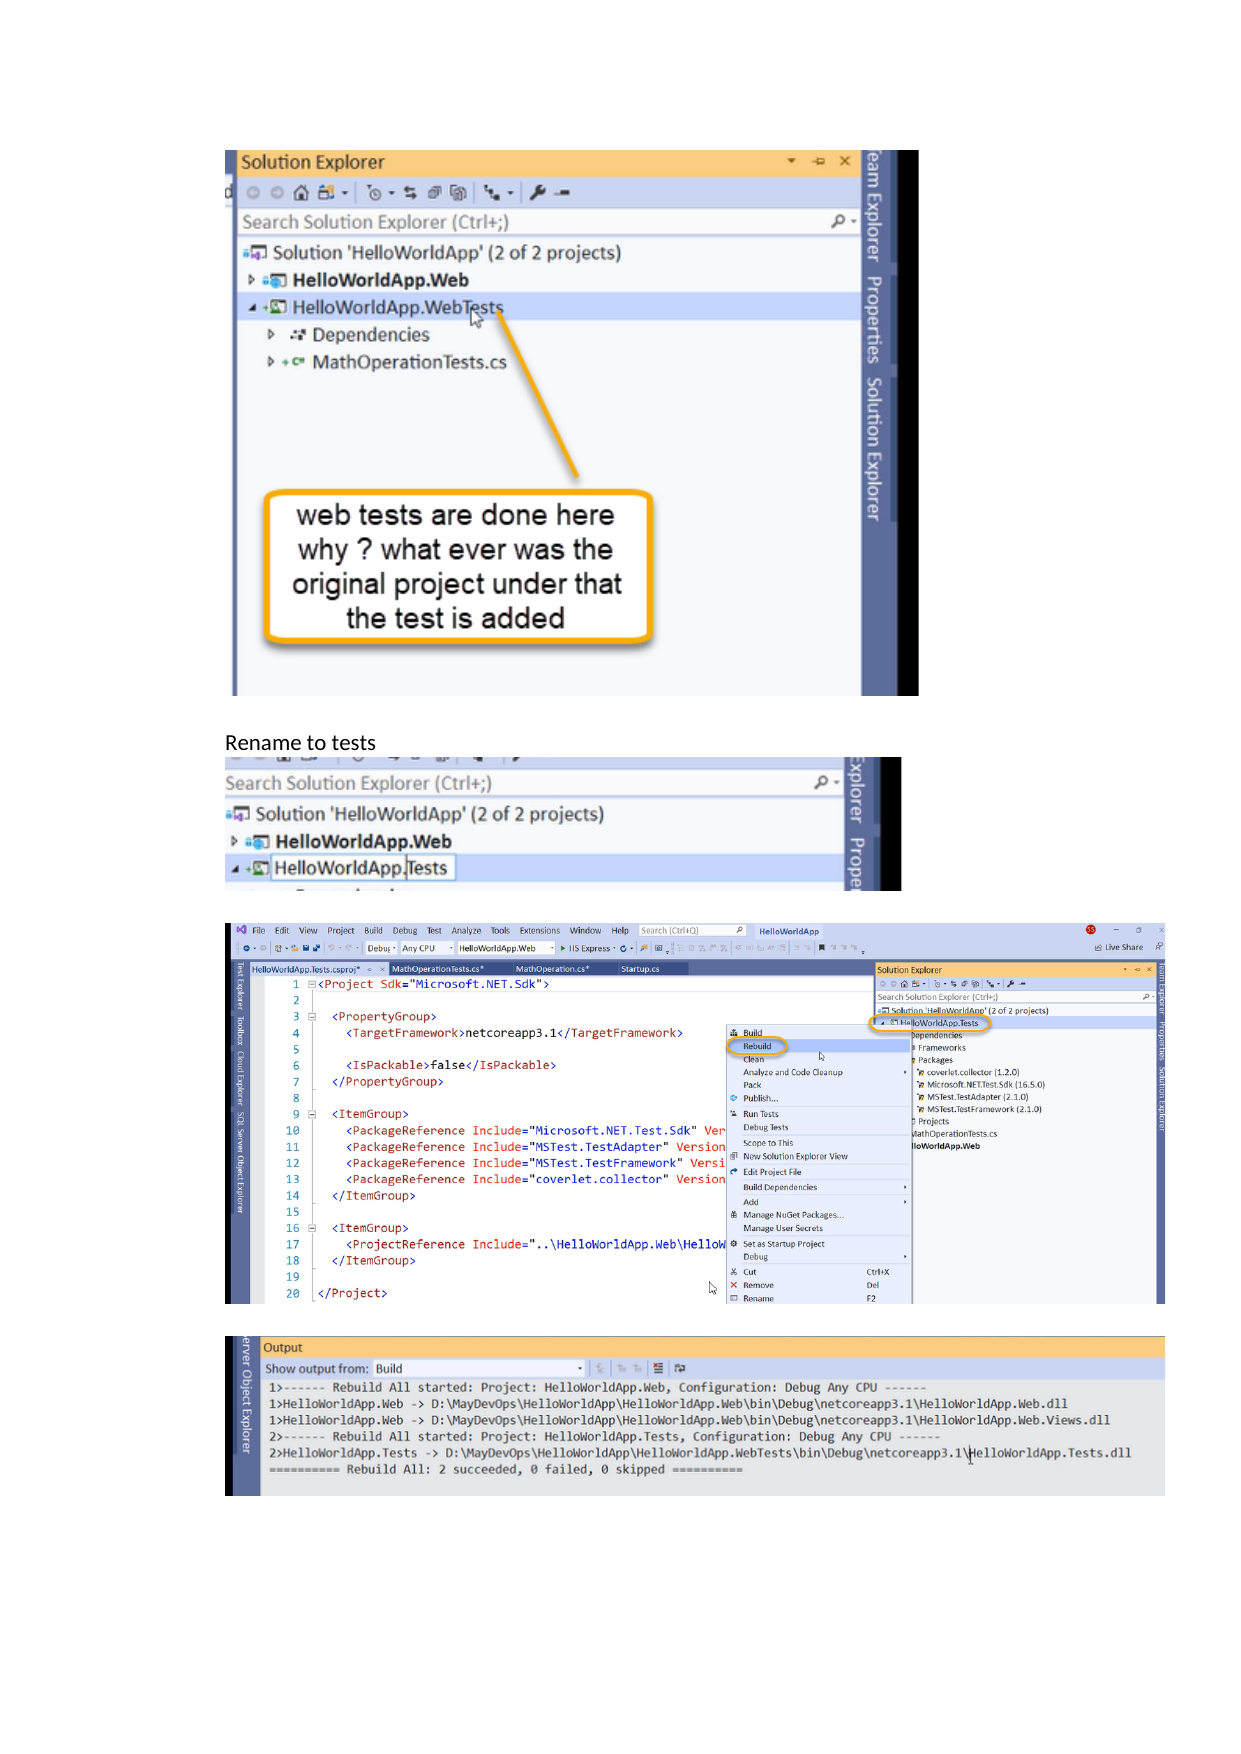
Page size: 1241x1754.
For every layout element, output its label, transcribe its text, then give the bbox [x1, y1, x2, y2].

picture [225, 923, 1166, 1304]
picture [225, 150, 919, 696]
list Rename to tests [225, 728, 1090, 756]
picture [225, 1336, 1166, 1496]
picture [225, 757, 902, 891]
